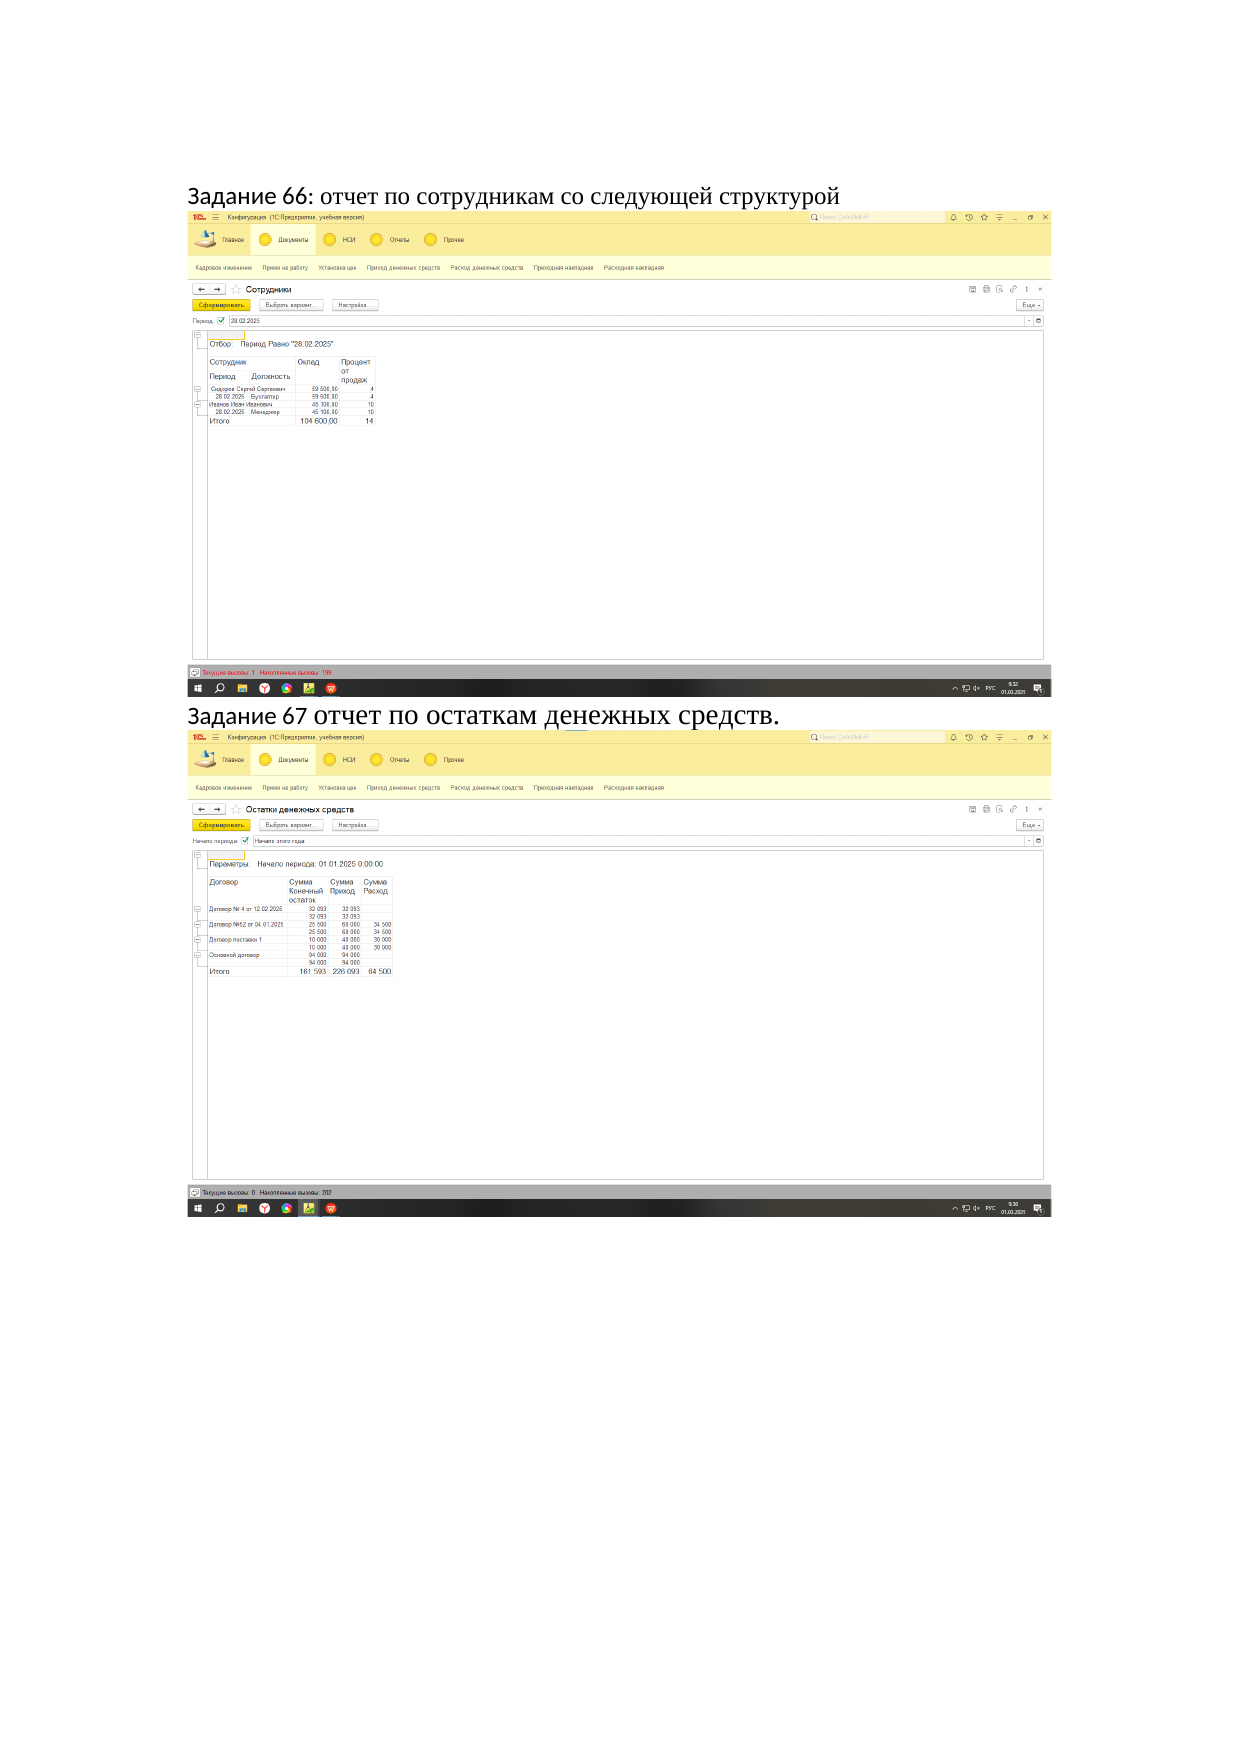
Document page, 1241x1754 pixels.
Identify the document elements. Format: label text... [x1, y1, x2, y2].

picture [187, 730, 1052, 1217]
text Задание 66: отчет по сотрудникам со следующей структурой [187, 181, 1053, 211]
picture [187, 211, 1052, 697]
text Задание 67 отчет по остаткам денежных средств. [187, 697, 1053, 731]
